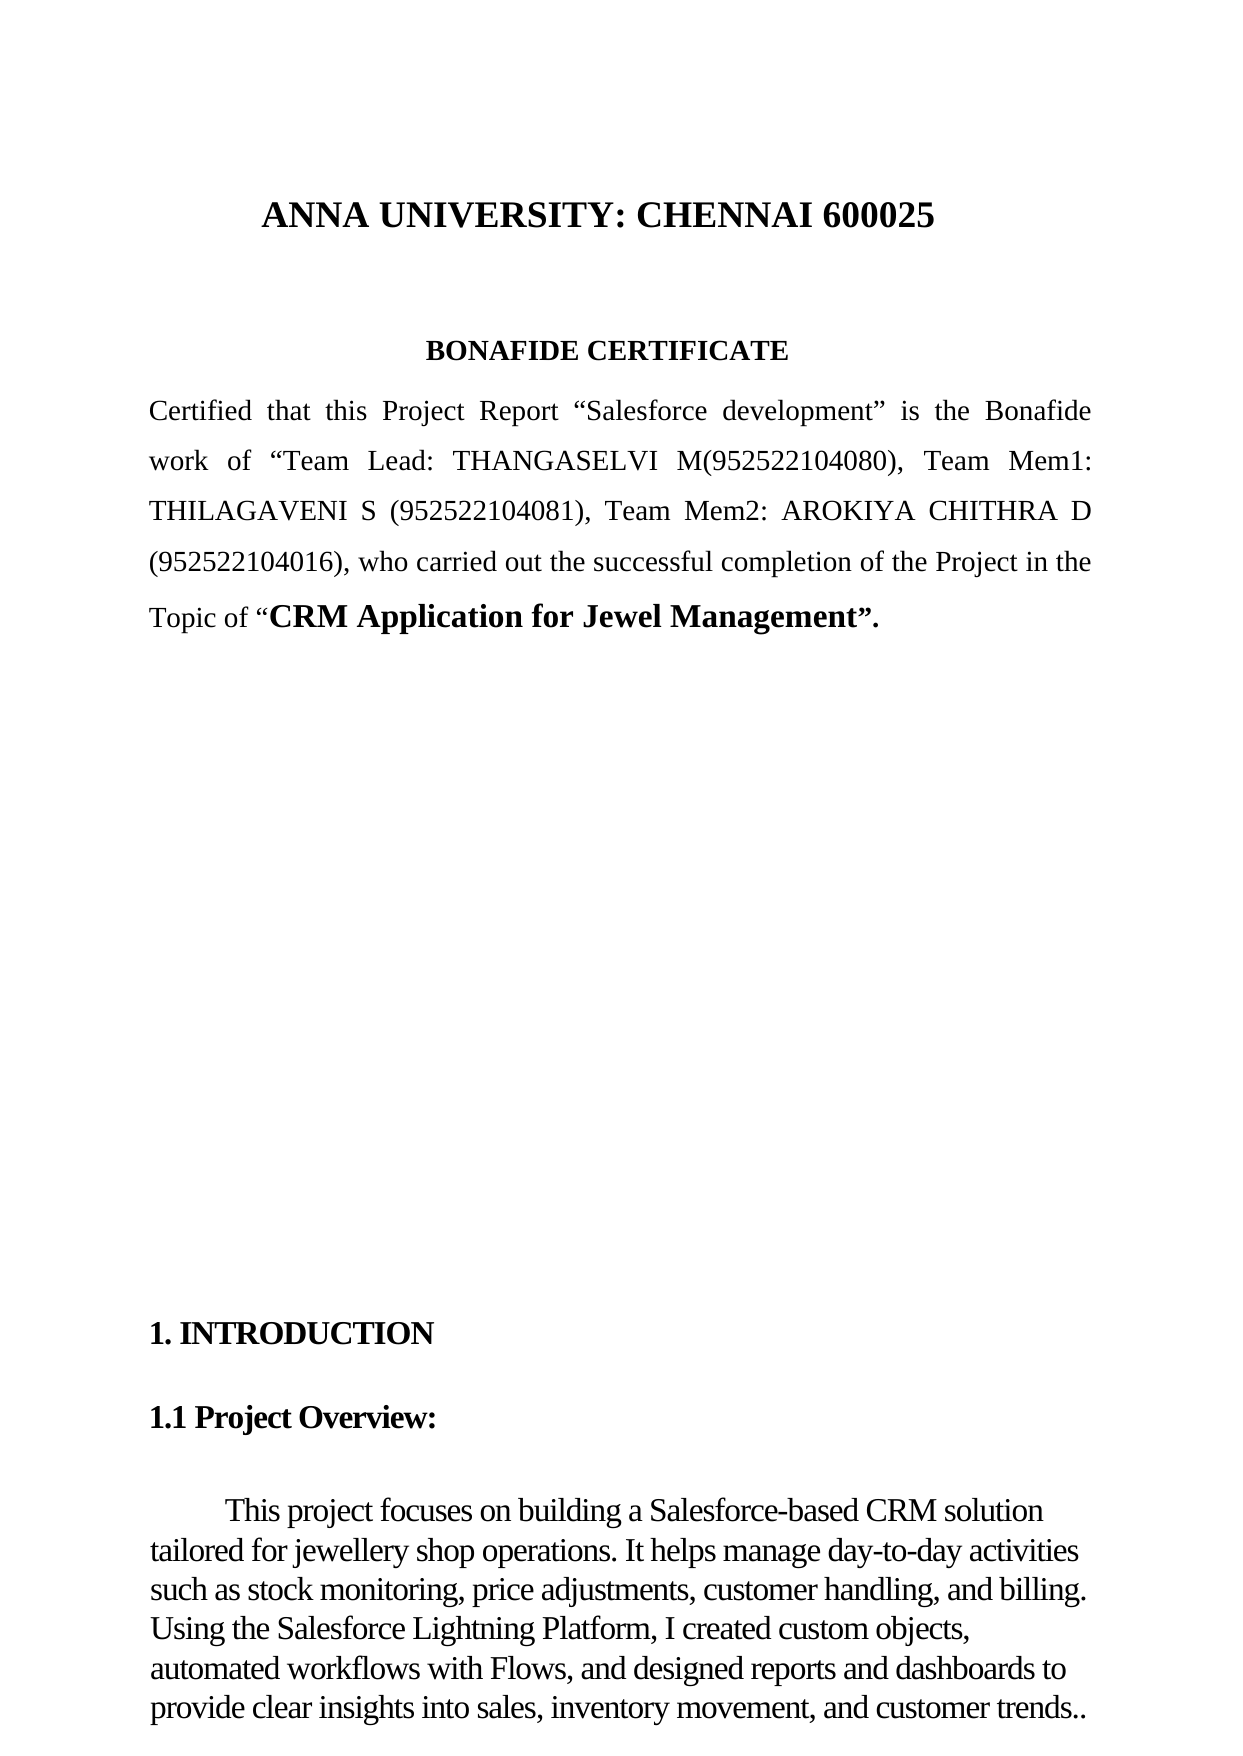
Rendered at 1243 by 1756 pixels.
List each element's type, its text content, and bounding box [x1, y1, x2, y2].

text 1.1 Project Overview: [148, 1406, 1093, 1434]
text ANNA UNIVERSITY: CHENNAI 600025 [148, 193, 1161, 236]
text BONAFIDE CERTIFICATE [148, 333, 1161, 367]
text This project focuses on building a Salesforce-based CRM solution tailored for jewellery shop operations. It helps manage day-to-day activities such as stock monitoring, price adjustments, customer handling, and billing. Using the Salesforce Lightning Platform, I created custom objects, automated workflows with Flows, and designed reports and dashboards to provide clear insights into sales, inventory movement, and customer trends.. [150, 1490, 1093, 1726]
text Certified that this Project Report “Salesforce development” is the Bonafide work of “Team Lead: THANGASELVI M(952522104080), Team Mem1: THILAGAVENI S (952522104081), Team Mem2: AROKIYA CHITHRA D (952522104016), who carried out the successful completion of the Project in the Topic of “CRM Application for Jewel Management”. [148, 393, 1093, 635]
text 1. INTRODUCTION [148, 1317, 1093, 1351]
